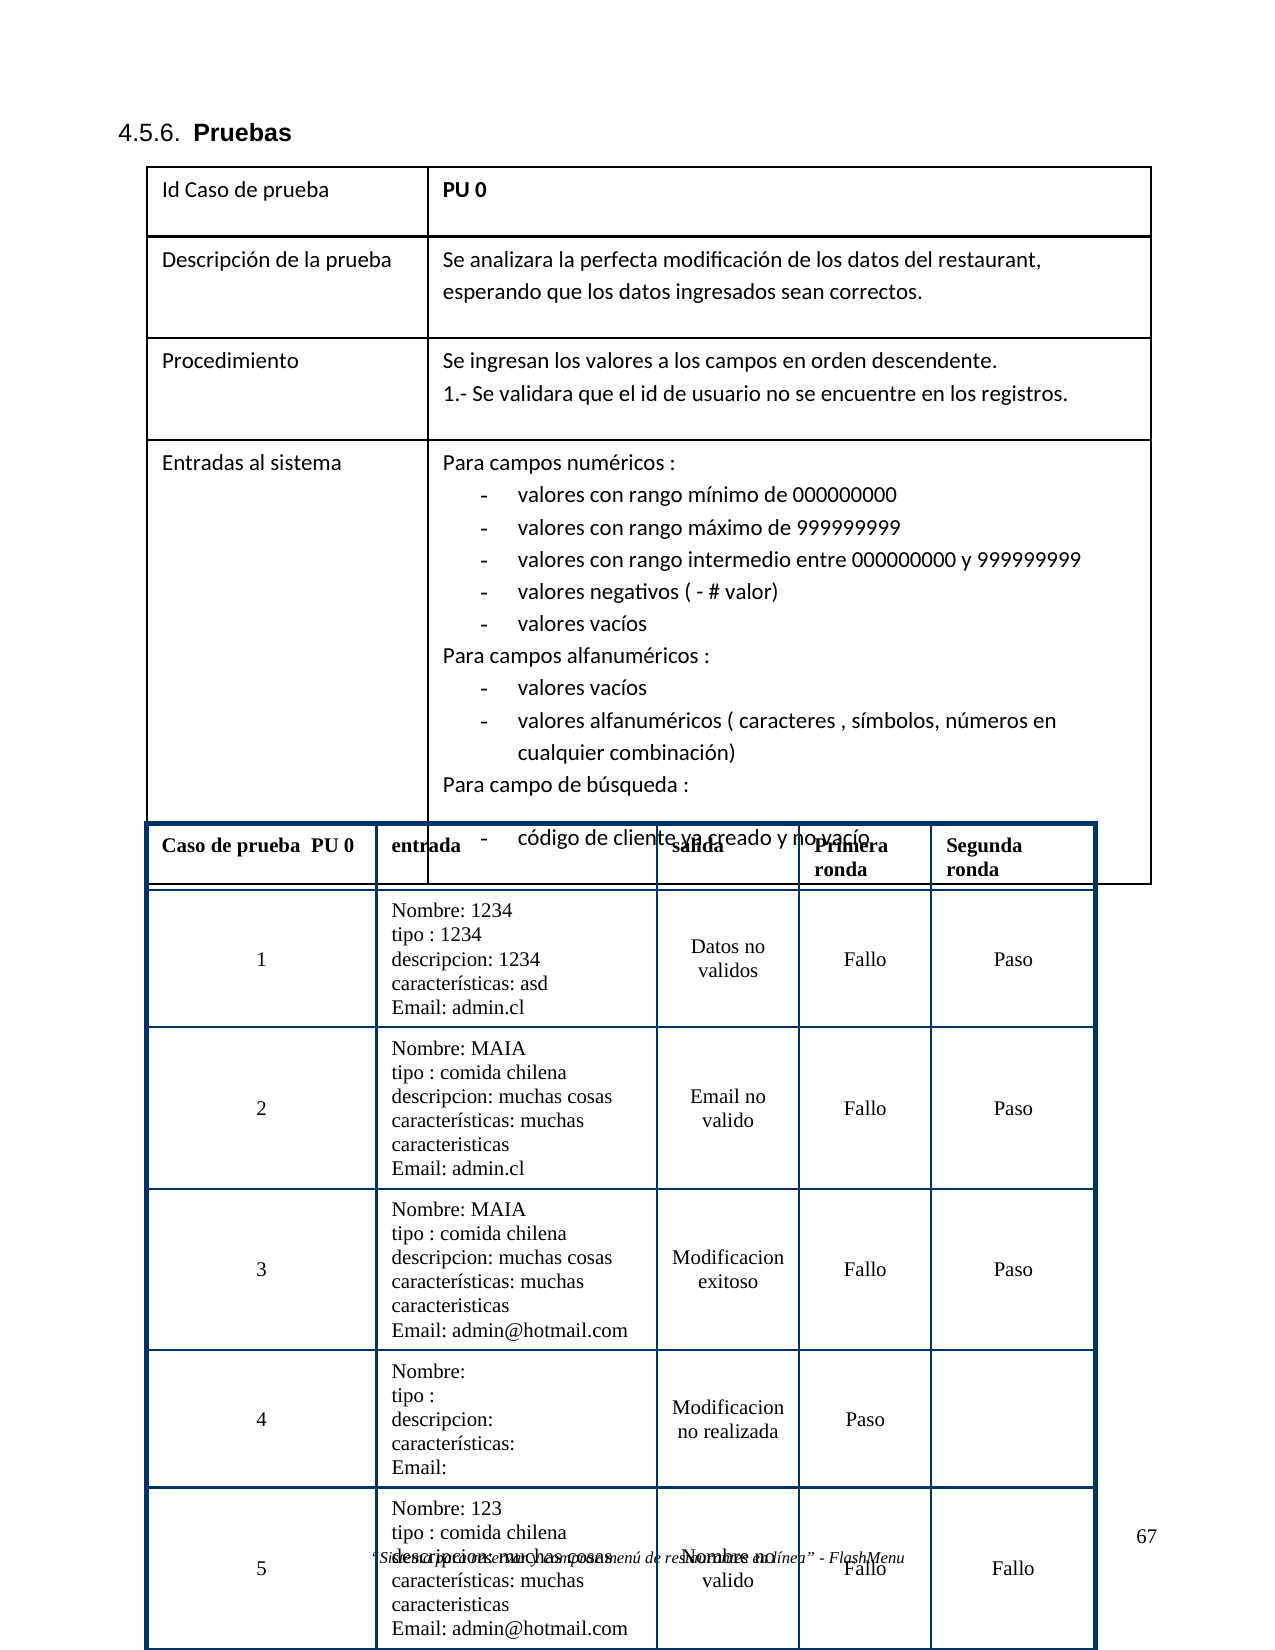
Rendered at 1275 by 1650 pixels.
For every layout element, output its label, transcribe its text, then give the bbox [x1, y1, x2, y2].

table_cell Modificacion exitoso [658, 1190, 798, 1349]
table_cell 5 [149, 1489, 375, 1648]
table_cell Descripción de la prueba [148, 238, 427, 337]
table_header Segunda ronda [932, 826, 1093, 889]
table_header Primera ronda [800, 826, 930, 889]
list Pruebas [118, 118, 1157, 147]
table_cell Nombre: tipo : descripcion: características: Email: [378, 1351, 656, 1486]
table_header Id Caso de prueba [148, 168, 427, 235]
table_cell [932, 1351, 1093, 1486]
table_cell Procedimiento [148, 339, 427, 439]
table_cell 1 [149, 891, 375, 1026]
table_cell Paso [932, 1028, 1093, 1188]
table_cell Se ingresan los valores a los campos en orden descendente. 1.- Se validara que el id de usuario no se encuentre en los registros. [429, 339, 1150, 439]
table_cell Entradas al sistema [148, 441, 427, 821]
table_header PU 0 [429, 168, 1150, 235]
table_cell 4 [149, 1351, 375, 1486]
table_cell Paso [932, 891, 1093, 1026]
table_cell Fallo [800, 891, 930, 1026]
table_cell Nombre: MAIA tipo : comida chilena descripcion: muchas cosas características: muchas caracteristicas Email: admin@hotmail.com [378, 1190, 656, 1349]
table_cell Datos no validos [658, 891, 798, 1026]
table_cell 3 [149, 1190, 375, 1349]
table_cell Fallo [800, 1028, 930, 1188]
table_cell Nombre: 123 tipo : comida chilena descripcion: muchas cosas características: muchas caracteristicas Email: admin@hotmail.com [378, 1489, 656, 1648]
table_cell Para campos numéricos : valores con rango mínimo de 000000000 valores con rango máximo de 999999999 valores con rango intermedio entre 000000000 y 999999999 valores negativos ( - # valor) valores vacíos Para campos alfanuméricos : valores vacíos valores alfanuméricos ( caracteres , símbolos, números en cualquier combinación) Para campo de búsqueda : código de cliente ya creado y no vacío [429, 441, 1150, 883]
table_cell Modificacion no realizada [658, 1351, 798, 1486]
table_cell Nombre: MAIA tipo : comida chilena descripcion: muchas cosas características: muchas caracteristicas Email: admin.cl [378, 1028, 656, 1188]
table_cell Paso [932, 1190, 1093, 1349]
table_header Caso de prueba PU 0 [149, 826, 375, 889]
table_cell Fallo [800, 1190, 930, 1349]
table_cell Nombre: 1234 tipo : 1234 descripcion: 1234 características: asd Email: admin.cl [378, 891, 656, 1026]
table_cell 2 [149, 1028, 375, 1188]
table_cell Nombre no valido [658, 1489, 798, 1648]
table_cell Fallo [932, 1489, 1093, 1648]
table_cell Fallo [800, 1489, 930, 1648]
table_cell Email no valido [658, 1028, 798, 1188]
table_header entrada [378, 826, 656, 889]
table_header salida [658, 826, 798, 889]
table_cell Paso [800, 1351, 930, 1486]
table_cell Se analizara la perfecta modificación de los datos del restaurant, esperando que los datos ingresados sean correctos. [429, 238, 1150, 337]
